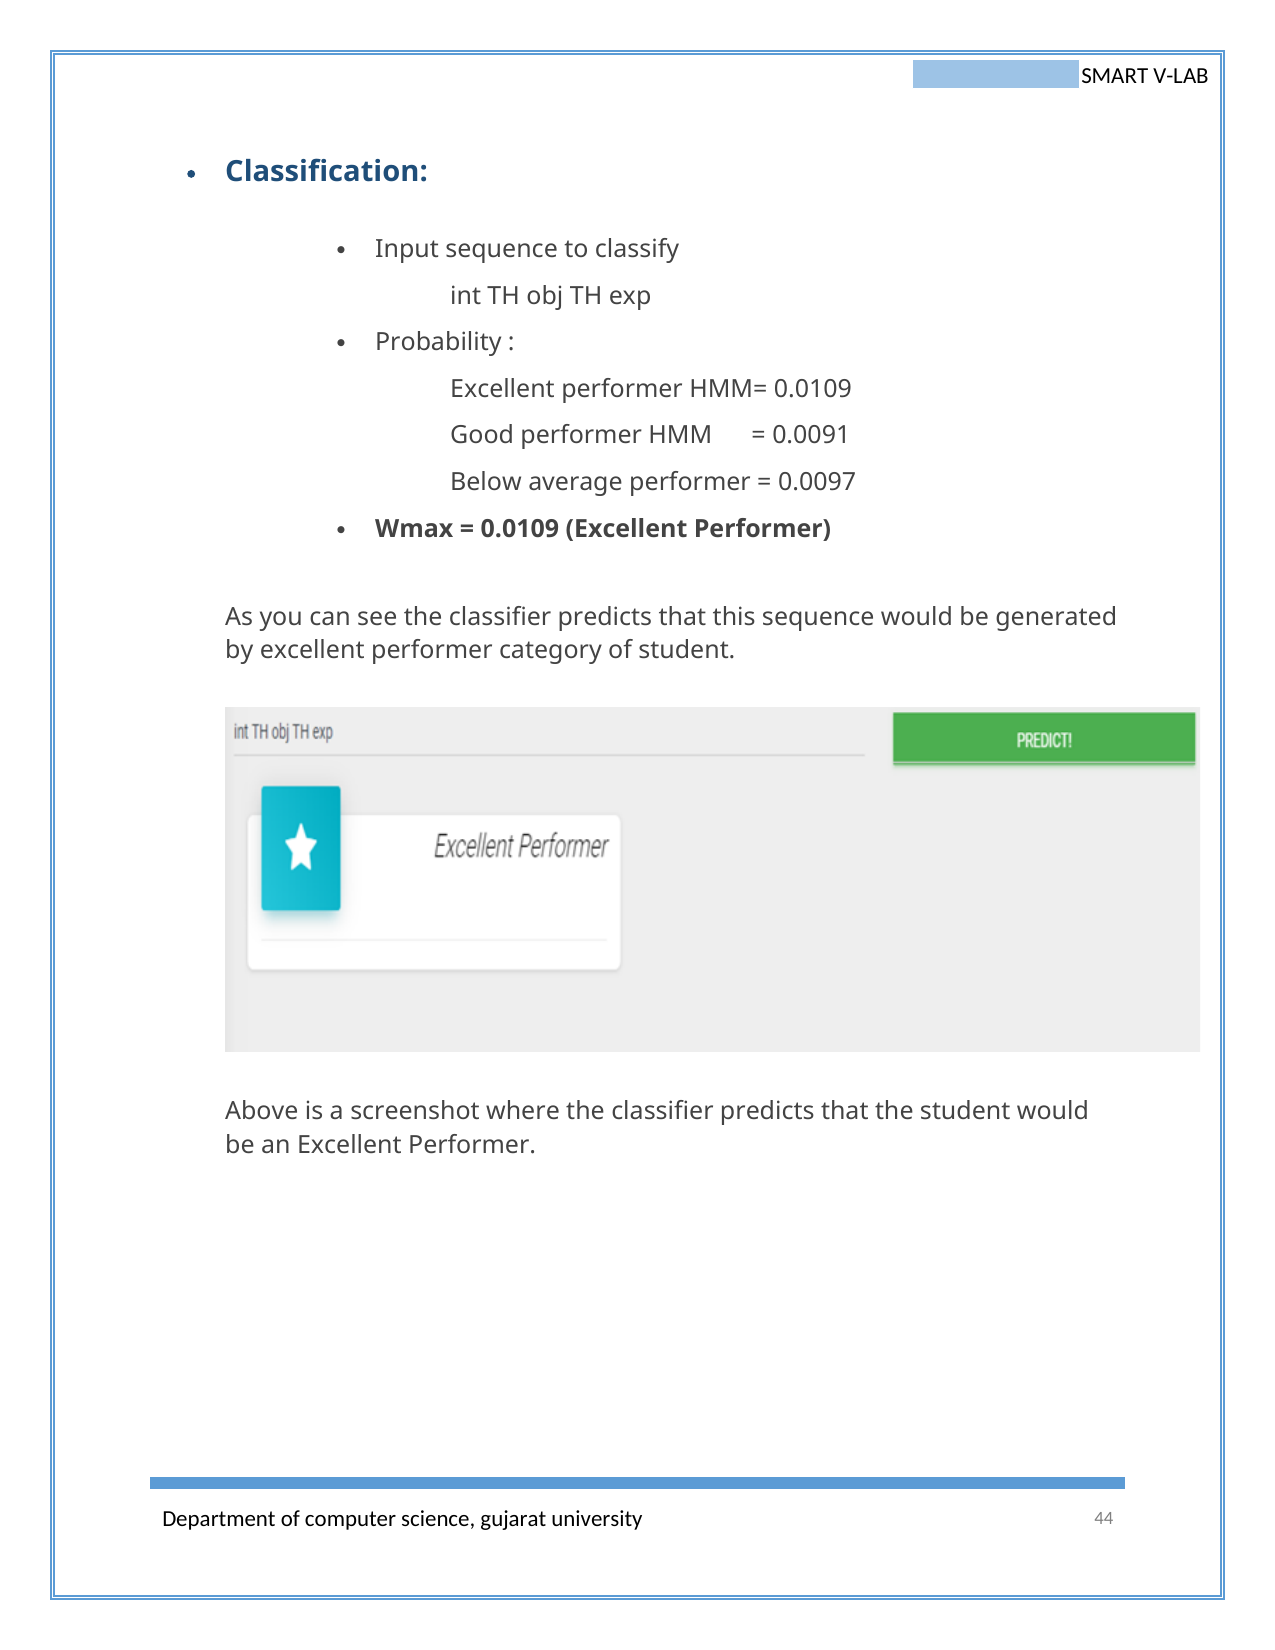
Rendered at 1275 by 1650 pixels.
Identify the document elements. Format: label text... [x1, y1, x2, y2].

picture [225, 707, 1200, 1052]
list Wmax = 0.0109 (Excellent Performer) [337, 510, 1125, 544]
text Below average performer = 0.0097 [450, 464, 1125, 498]
text Excellent performer HMM= 0.0109 [450, 371, 1125, 405]
text Above is a screenshot where the classifier predicts that the student would be an Excellent Performer. [225, 1092, 1125, 1161]
list Classification: [187, 150, 1125, 190]
list Probability : [337, 324, 1125, 358]
text int TH obj TH exp [450, 277, 1125, 312]
list Input sequence to classify [337, 231, 1125, 265]
text Good performer HMM = 0.0091 [450, 417, 1125, 451]
text As you can see the classifier predicts that this sequence would be generated by excellent performer category of student. [225, 598, 1125, 666]
